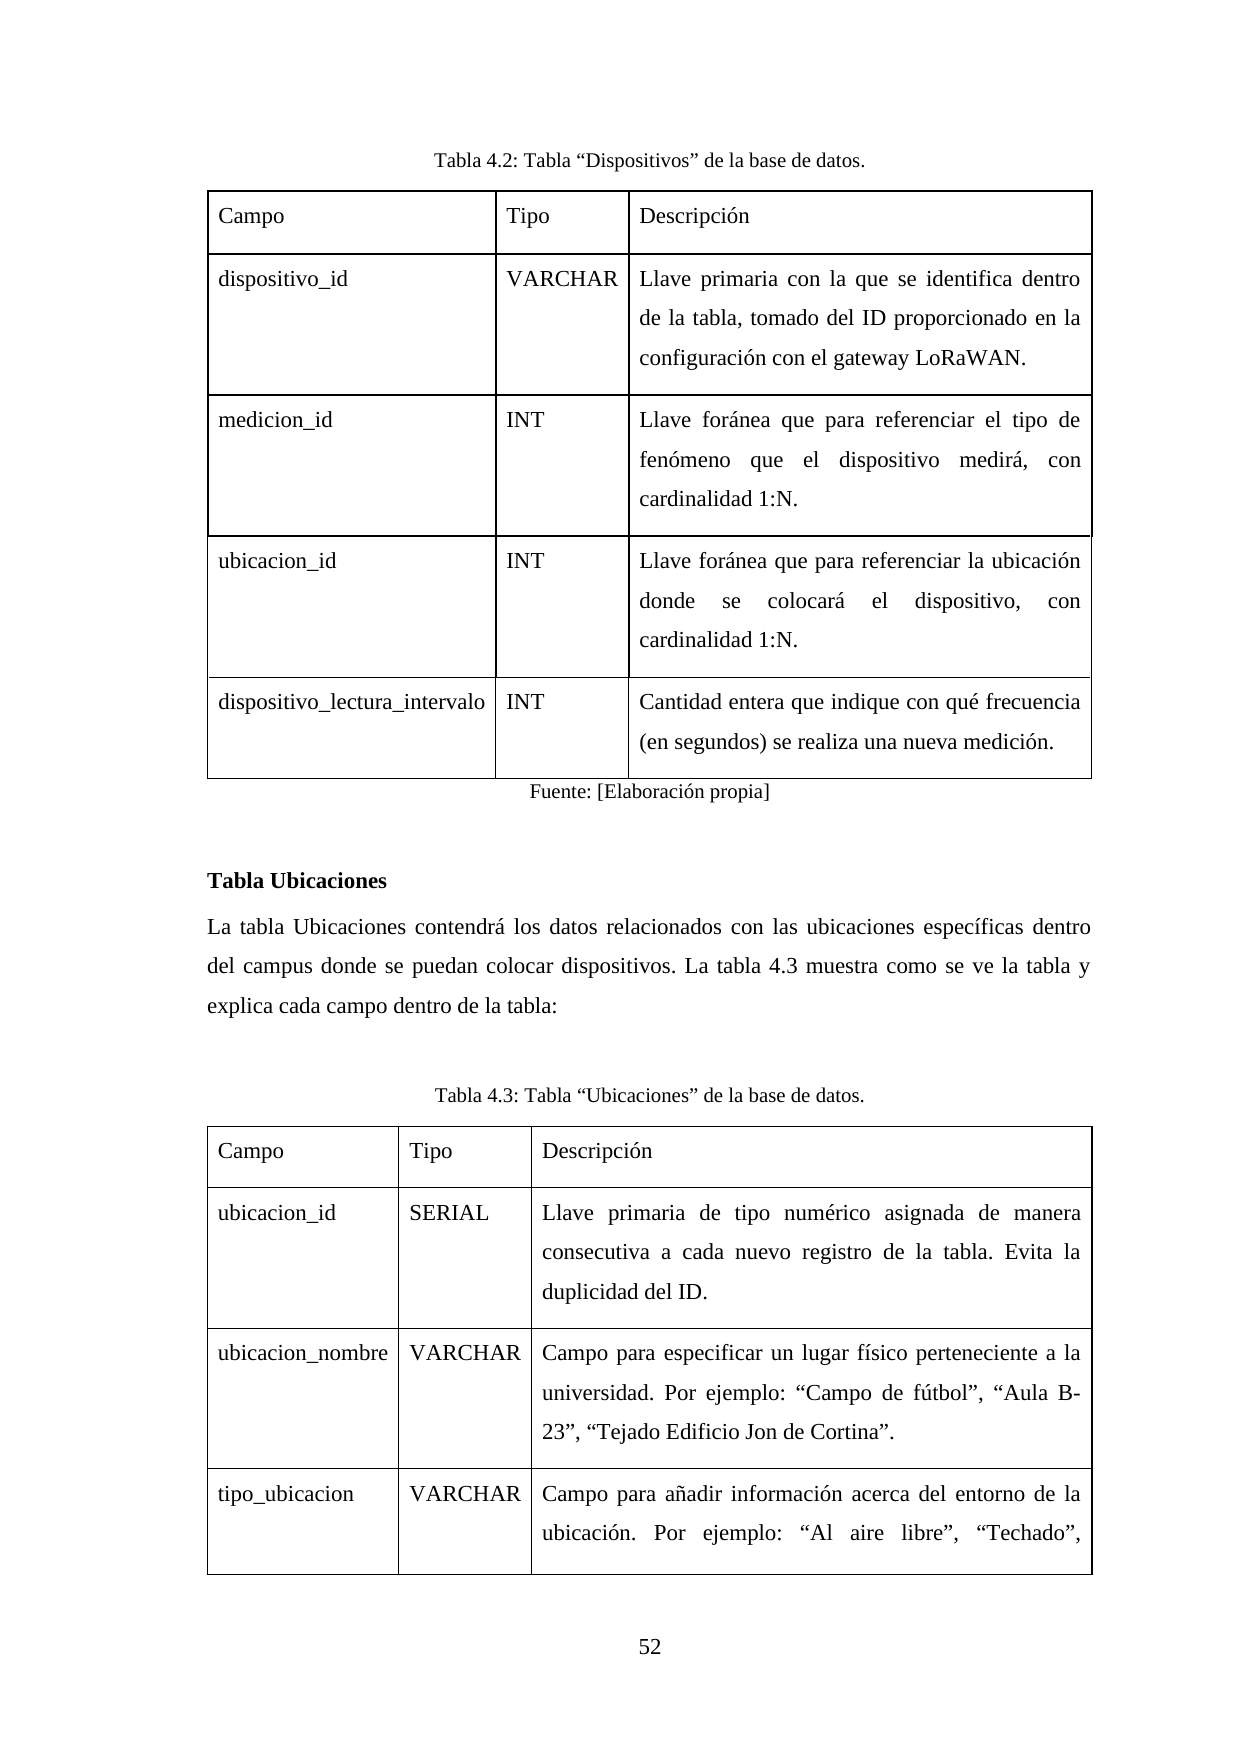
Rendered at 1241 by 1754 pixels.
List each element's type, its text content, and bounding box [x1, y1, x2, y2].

text Tabla 4.3: Tabla “Ubicaciones” de la base de datos. [207, 1083, 1092, 1107]
table_cell VARCHAR [399, 1469, 531, 1573]
text Tabla Ubicaciones [207, 867, 1092, 893]
table_cell INT [497, 537, 628, 676]
text La tabla Ubicaciones contendrá los datos relacionados con las ubicaciones específicas dentro del campus donde se puedan colocar dispositivos. La tabla 4.3 muestra como se ve la tabla y explica cada campo dentro de la tabla: [207, 913, 1092, 1018]
table_header Campo [209, 192, 495, 252]
table_header Tipo [399, 1127, 531, 1187]
table_cell Llave primaria con la que se identifica dentro de la tabla, tomado del ID proporcionado en la configuración con el gateway LoRaWAN. [630, 255, 1091, 394]
table_cell Cantidad entera que indique con qué frecuencia (en segundos) se realiza una nueva medición. [629, 676, 1091, 778]
table_cell medicion_id [209, 396, 495, 535]
table_cell ubicacion_nombre [208, 1329, 398, 1468]
table_cell ubicacion_id [208, 537, 495, 676]
table_cell INT [497, 396, 628, 535]
text Tabla 4.2: Tabla “Dispositivos” de la base de datos. [207, 148, 1092, 172]
table_header Tipo [497, 192, 628, 252]
table_header Campo [208, 1127, 398, 1187]
table_cell tipo_ubicacion [208, 1469, 398, 1573]
table_cell VARCHAR [497, 255, 628, 394]
table_cell ubicacion_id [208, 1188, 398, 1328]
table_cell Llave foránea que para referenciar el tipo de fenómeno que el dispositivo medirá, con cardinalidad 1:N. [630, 396, 1091, 535]
table_cell dispositivo_id [209, 255, 495, 394]
table_cell Llave foránea que para referenciar la ubicación donde se colocará el dispositivo, con cardinalidad 1:N. [630, 535, 1091, 676]
table_cell Campo para especificar un lugar físico perteneciente a la universidad. Por ejemplo: “Campo de fútbol”, “Aula B-23”, “Tejado Edificio Jon de Cortina”. [532, 1329, 1091, 1468]
table_cell dispositivo_lectura_intervalo [208, 676, 495, 778]
text Fuente: [Elaboración propia] [207, 779, 1092, 803]
table_cell VARCHAR [399, 1329, 531, 1468]
table_cell Llave primaria de tipo numérico asignada de manera consecutiva a cada nuevo registro de la tabla. Evita la duplicidad del ID. [532, 1188, 1091, 1328]
table_cell SERIAL [399, 1188, 531, 1328]
table_header Descripción [630, 192, 1091, 252]
table_cell INT [496, 678, 628, 778]
table_header Descripción [532, 1127, 1091, 1187]
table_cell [532, 1469, 1091, 1573]
